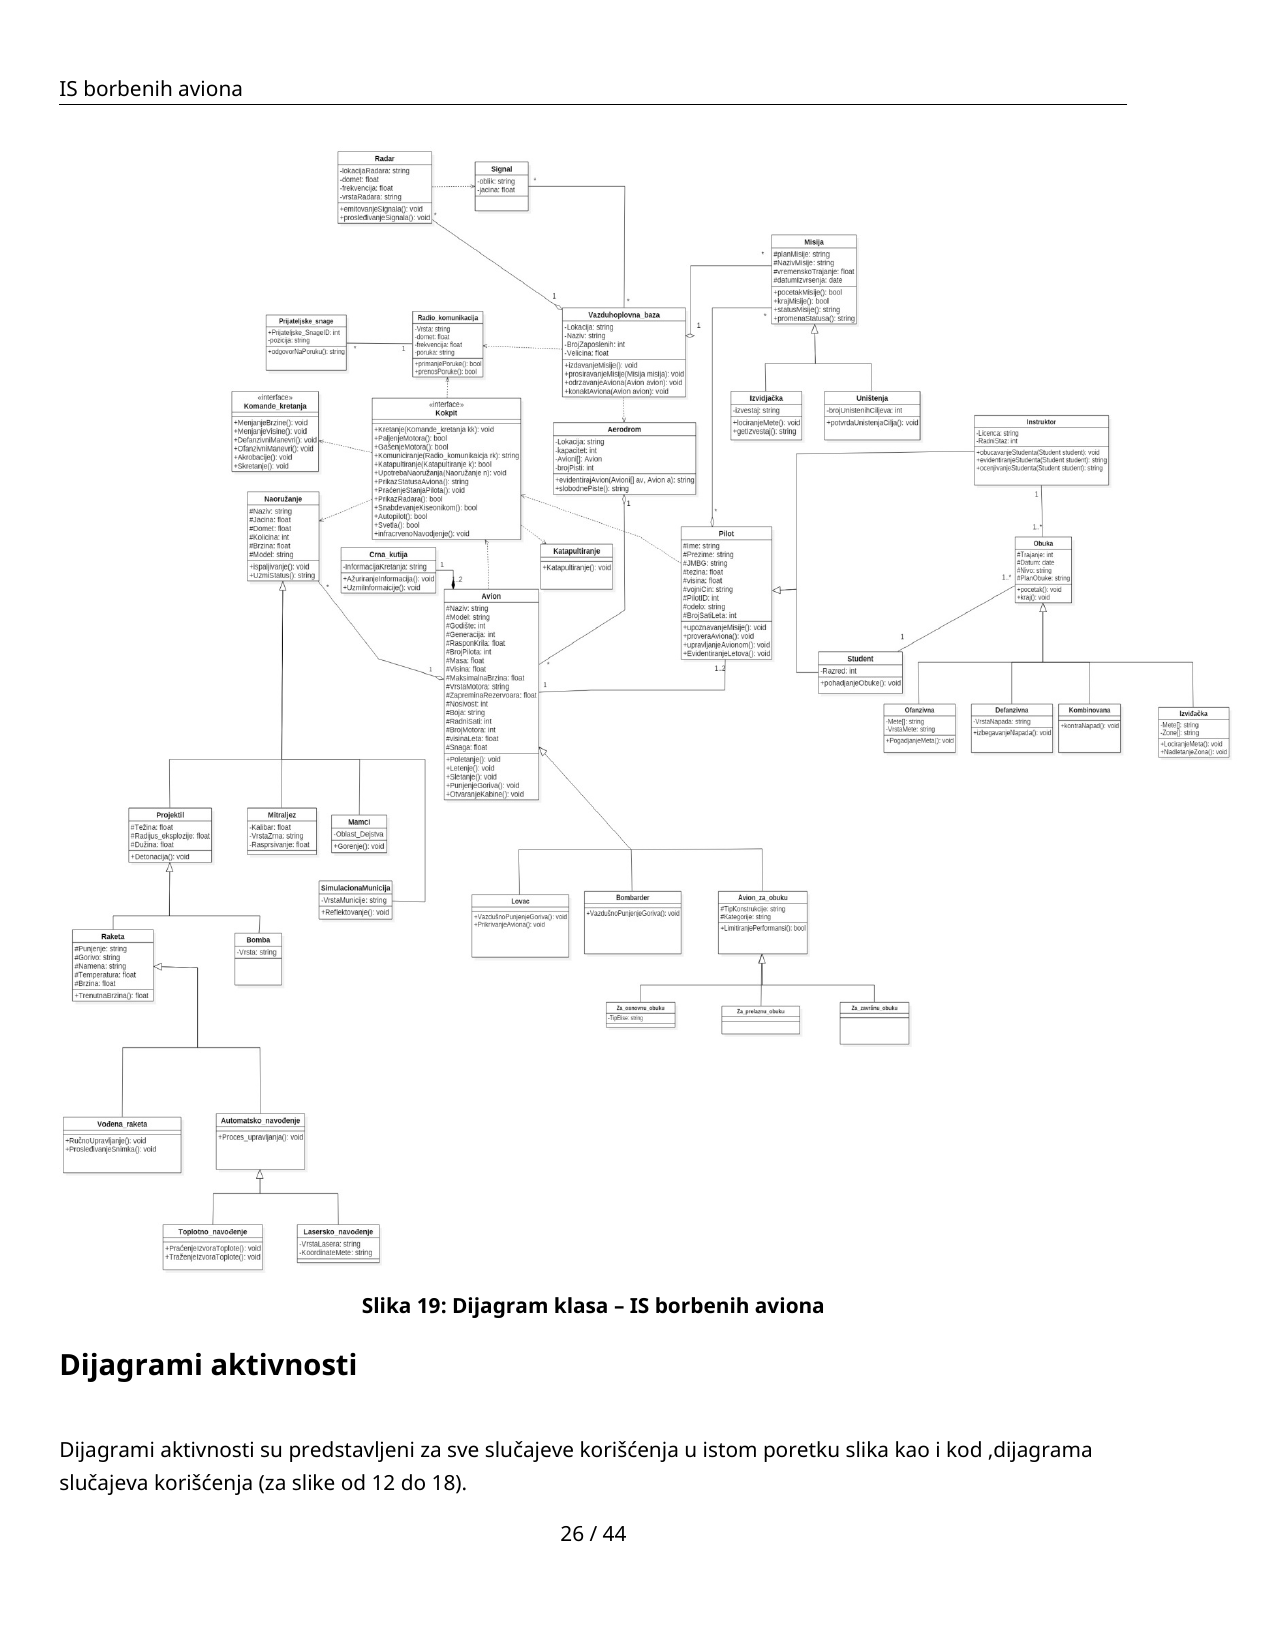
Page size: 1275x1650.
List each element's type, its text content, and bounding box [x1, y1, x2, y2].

text Dijagrami aktivnosti su predstavljeni za sve slučajeve korišćenja u istom poretku slika kao i kod ‚dijagrama slučajeva korišćenja (za slike od 12 do 18). [59, 1436, 1127, 1497]
picture [59, 147, 1244, 1287]
text Slika 19: Dijagram klasa – IS borbenih aviona [59, 1291, 1127, 1319]
subtitle Dijagrami aktivnosti [59, 1344, 1127, 1384]
